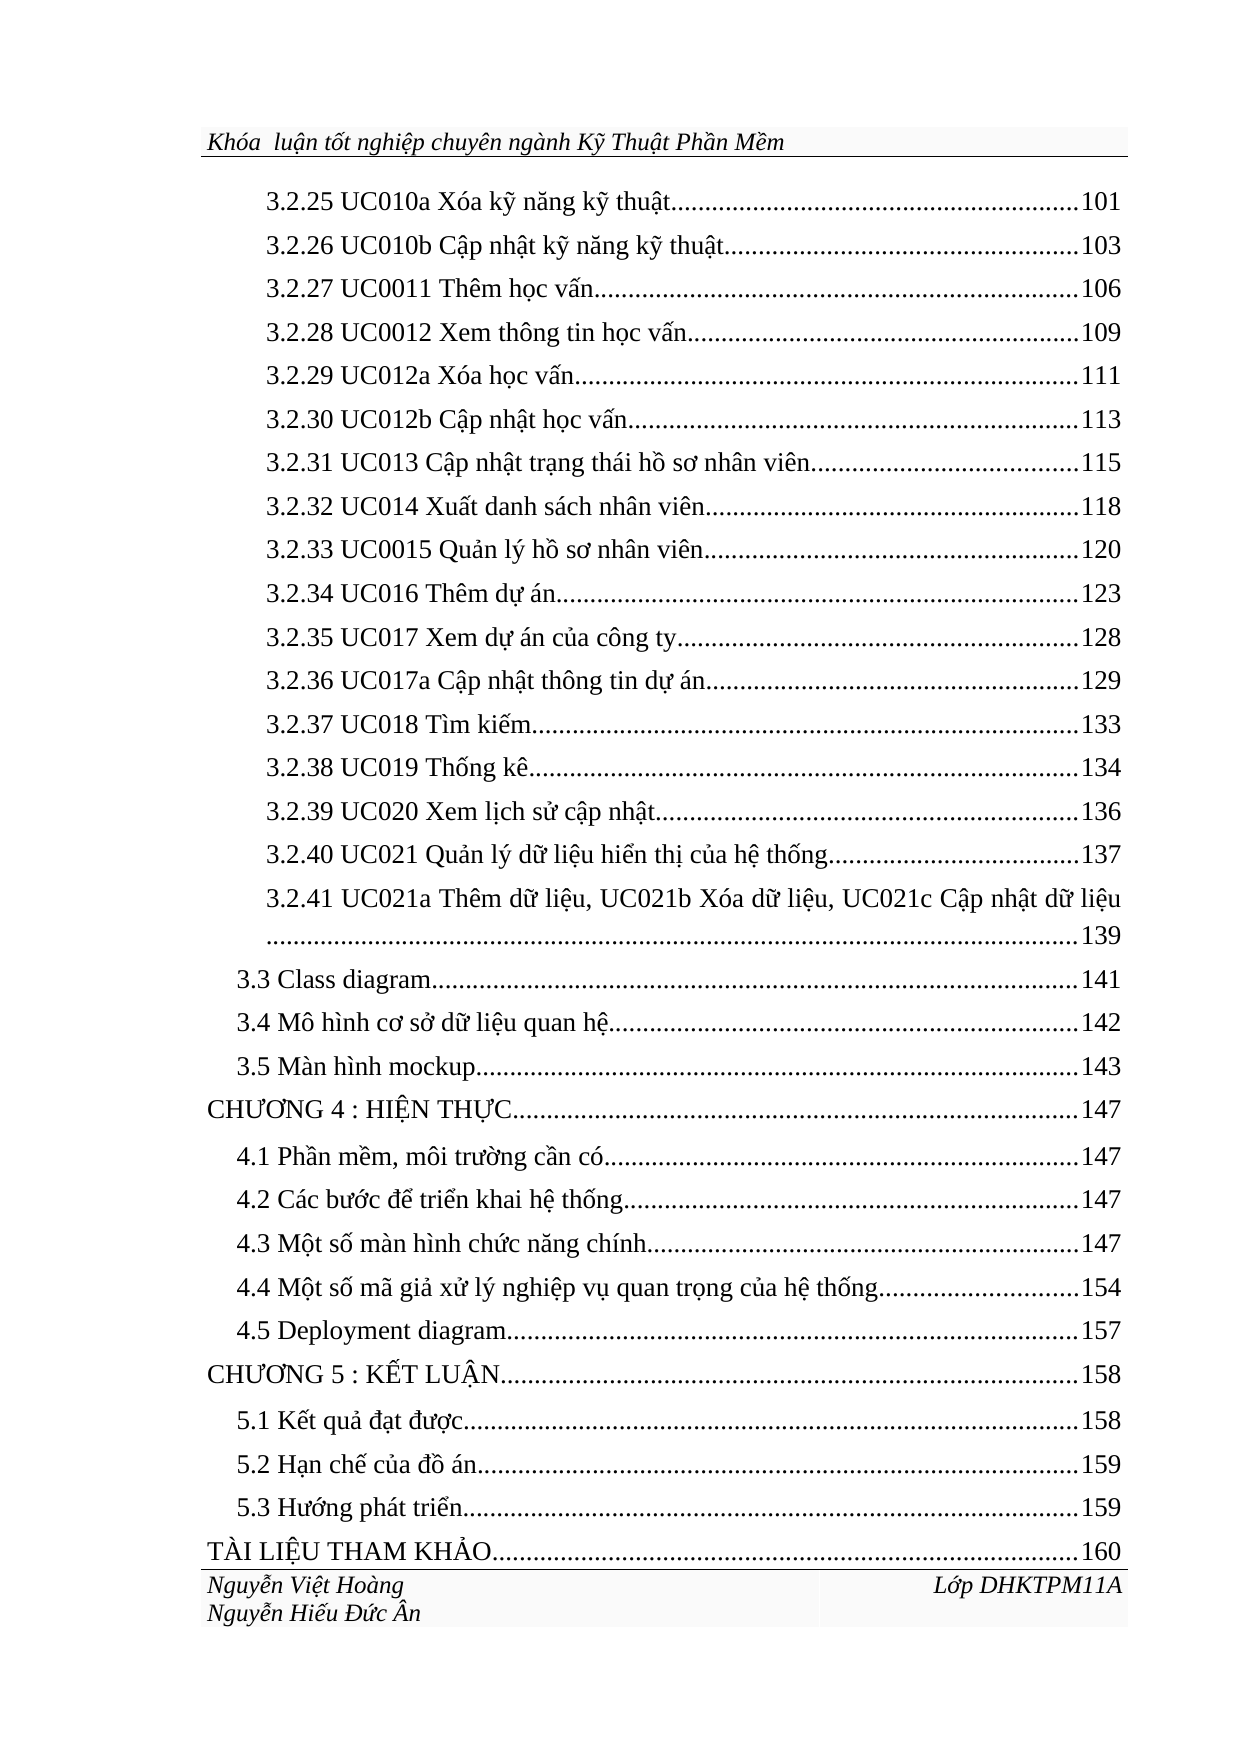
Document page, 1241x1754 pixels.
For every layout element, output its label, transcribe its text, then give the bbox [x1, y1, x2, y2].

text 3.2.32 UC014 Xuất danh sách nhân viên 118 [266, 490, 1122, 521]
text 3.2.30 UC012b Cập nhật học vấn 113 [266, 403, 1122, 434]
text 4.1 Phần mềm, môi trường cần có 147 [236, 1140, 1122, 1171]
text 3.4 Mô hình cơ sở dữ liệu quan hệ 142 [236, 1006, 1122, 1037]
text CHƯƠNG 5 : KẾT LUẬN 158 [207, 1358, 1122, 1389]
text 3.2.28 UC0012 Xem thông tin học vấn 109 [266, 316, 1122, 347]
text 3.2.37 UC018 Tìm kiếm 133 [266, 708, 1122, 739]
text 4.5 Deployment diagram 157 [236, 1314, 1122, 1345]
text 4.3 Một số màn hình chức năng chính 147 [236, 1227, 1122, 1258]
text 5.1 Kết quả đạt được 158 [236, 1404, 1122, 1436]
text 3.2.35 UC017 Xem dự án của công ty 128 [266, 621, 1122, 652]
text 3.2.36 UC017a Cập nhật thông tin dự án 129 [266, 664, 1122, 695]
text 3.2.34 UC016 Thêm dự án 123 [266, 577, 1122, 608]
text 5.3 Hướng phát triển 159 [236, 1492, 1122, 1523]
text 3.2.31 UC013 Cập nhật trạng thái hồ sơ nhân viên 115 [266, 447, 1122, 478]
text TÀI LIỆU THAM KHẢO 160 [207, 1535, 1122, 1566]
text 3.2.27 UC0011 Thêm học vấn 106 [266, 272, 1122, 303]
text 3.2.39 UC020 Xem lịch sử cập nhật 136 [266, 795, 1122, 826]
text 3.2.40 UC021 Quản lý dữ liệu hiển thị của hệ thống 137 [266, 838, 1122, 869]
text 3.2.41 UC021a Thêm dữ liệu, UC021b Xóa dữ liệu, UC021c Cập nhật dữ liệu 139 [266, 882, 1122, 950]
text 5.2 Hạn chế của đồ án 159 [236, 1448, 1122, 1479]
text 4.4 Một số mã giả xử lý nghiệp vụ quan trọng của hệ thống 154 [236, 1271, 1122, 1302]
text CHƯƠNG 4 : HIỆN THỰC 147 [207, 1093, 1122, 1124]
text 3.2.29 UC012a Xóa học vấn 111 [266, 359, 1122, 391]
text 3.2.33 UC0015 Quản lý hồ sơ nhân viên 120 [266, 534, 1122, 565]
text 4.2 Các bước để triển khai hệ thống 147 [236, 1184, 1122, 1215]
text 3.5 Màn hình mockup 143 [236, 1050, 1122, 1081]
text 3.2.38 UC019 Thống kê 134 [266, 751, 1122, 782]
text 3.2.26 UC010b Cập nhật kỹ năng kỹ thuật 103 [266, 229, 1122, 260]
text 3.2.25 UC010a Xóa kỹ năng kỹ thuật 101 [266, 185, 1122, 216]
text 3.3 Class diagram 141 [236, 963, 1122, 994]
